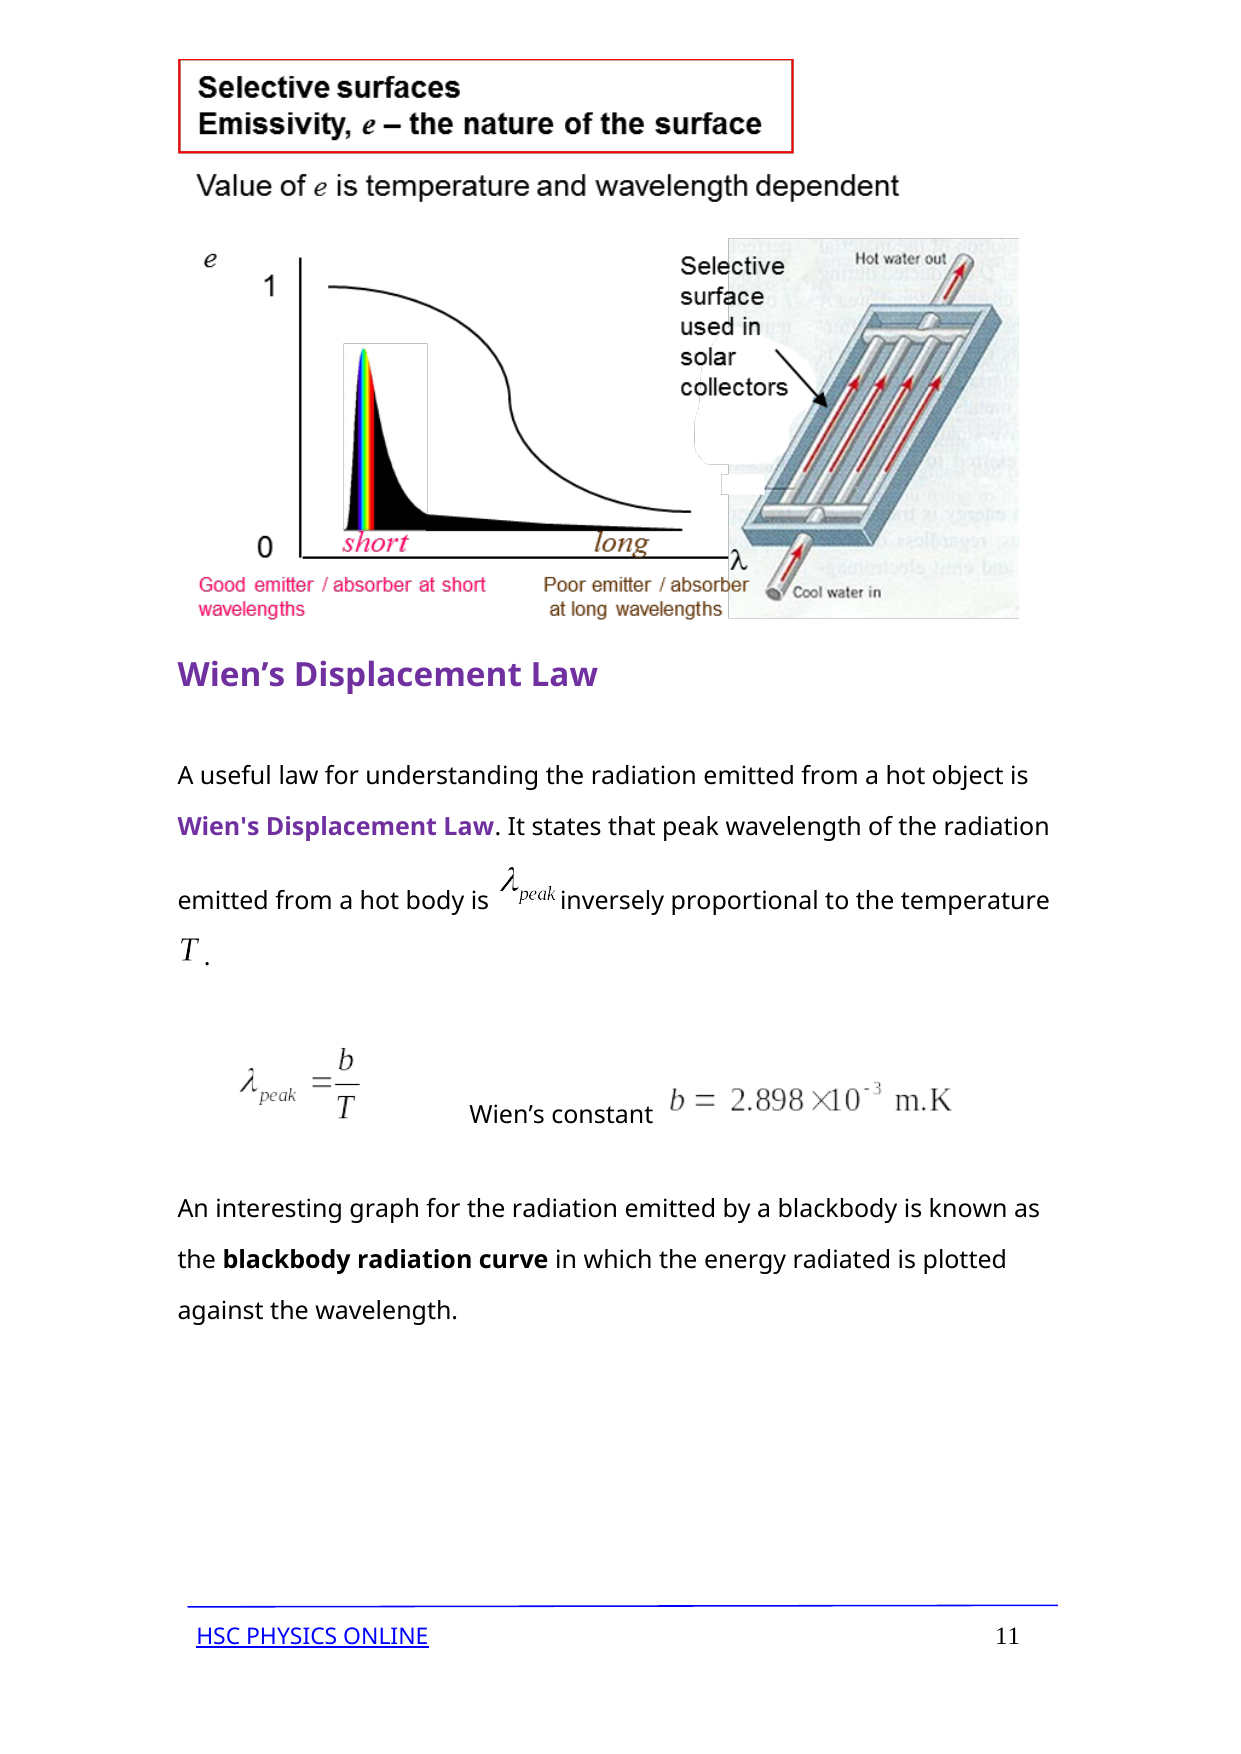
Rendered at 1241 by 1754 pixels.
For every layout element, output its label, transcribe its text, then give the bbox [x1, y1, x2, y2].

text A useful law for understanding the radiation emitted from a hot object is Wien's Displacement Law. It states that peak wavelength of the radiation emitted from a hot body is inversely proportional to the temperature . [177, 757, 1063, 972]
picture [177, 59, 1020, 634]
text Wien’s Displacement Law [177, 651, 1063, 696]
text Wien’s constant [177, 1040, 1063, 1130]
text An interesting graph for the radiation emitted by a blackbody is known as the blackbody radiation curve in which the energy radiated is plotted against the wavelength. [177, 1191, 1063, 1327]
